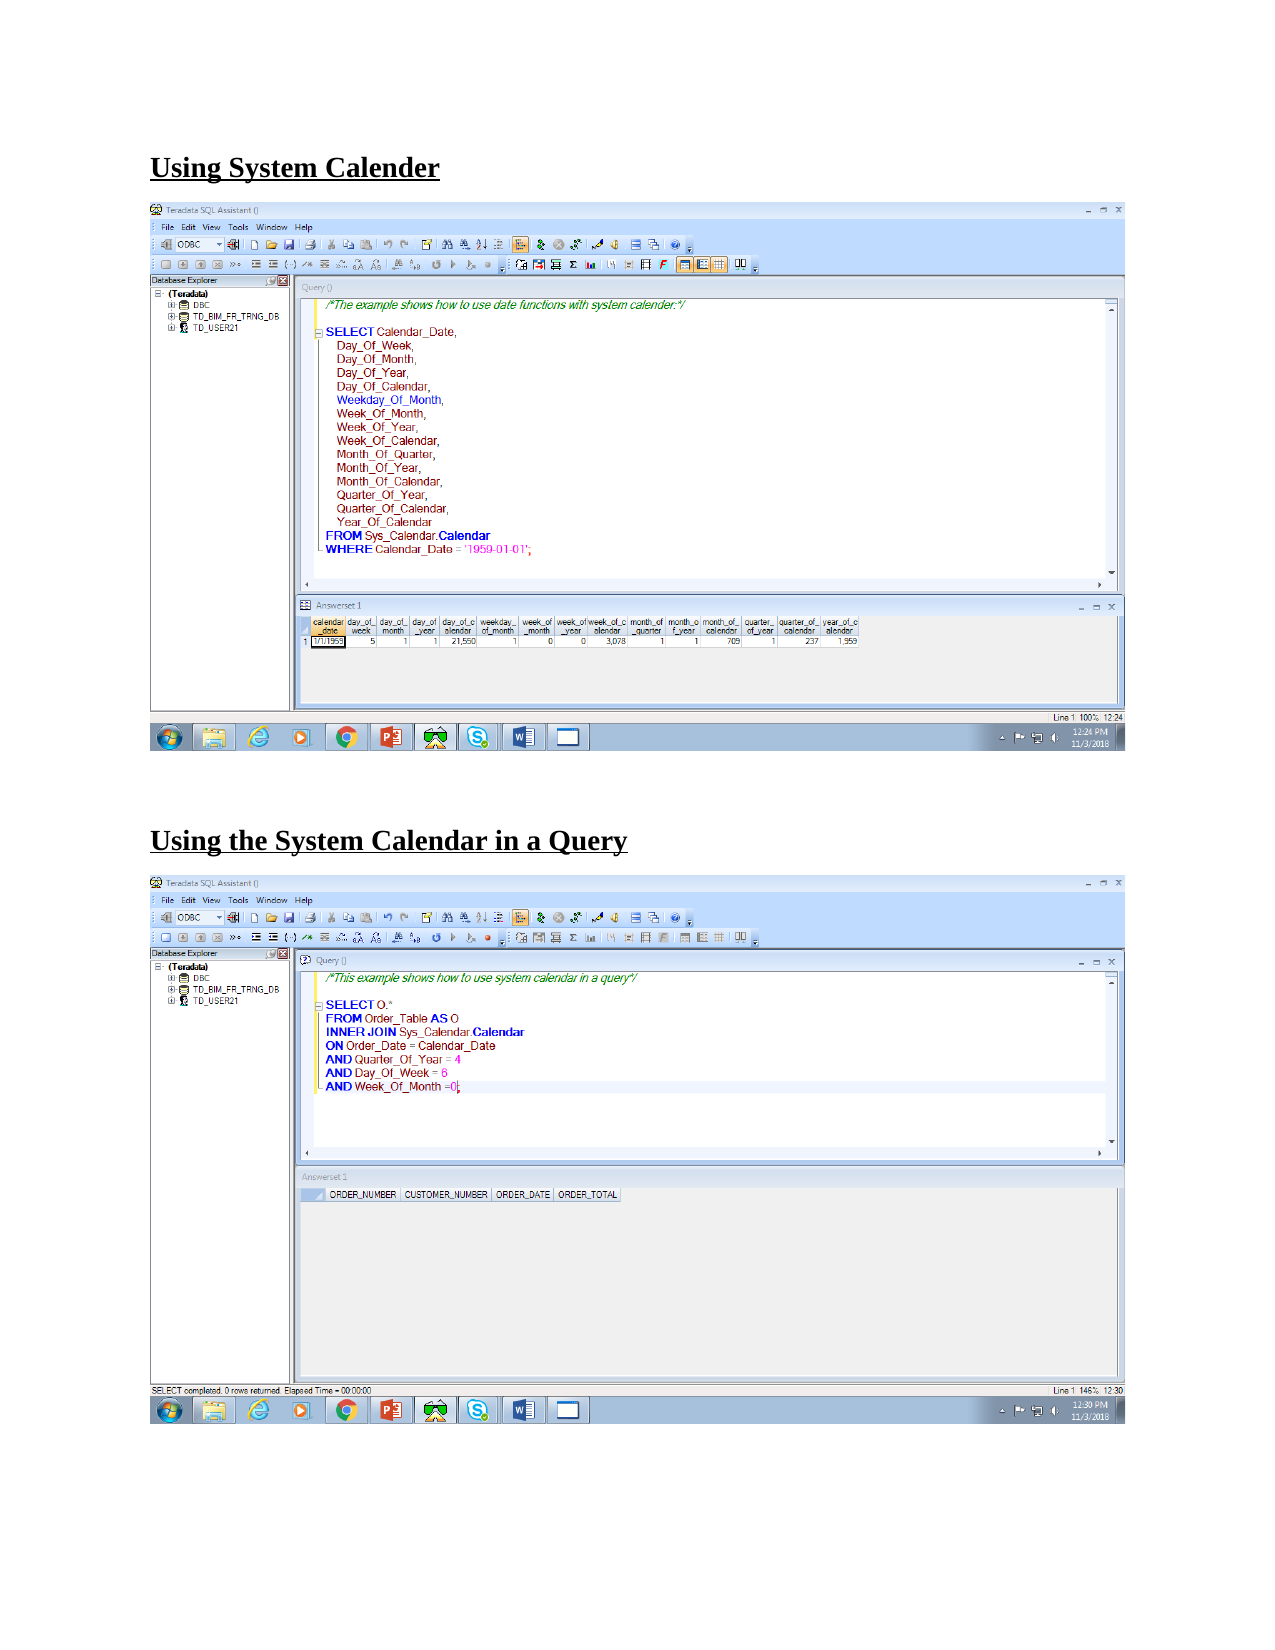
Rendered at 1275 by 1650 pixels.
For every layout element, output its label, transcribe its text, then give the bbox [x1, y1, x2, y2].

picture [150, 875, 1125, 1424]
text Using the System Calendar in a Query [150, 823, 1125, 856]
picture [150, 202, 1125, 751]
text Using System Calender [150, 150, 1125, 183]
